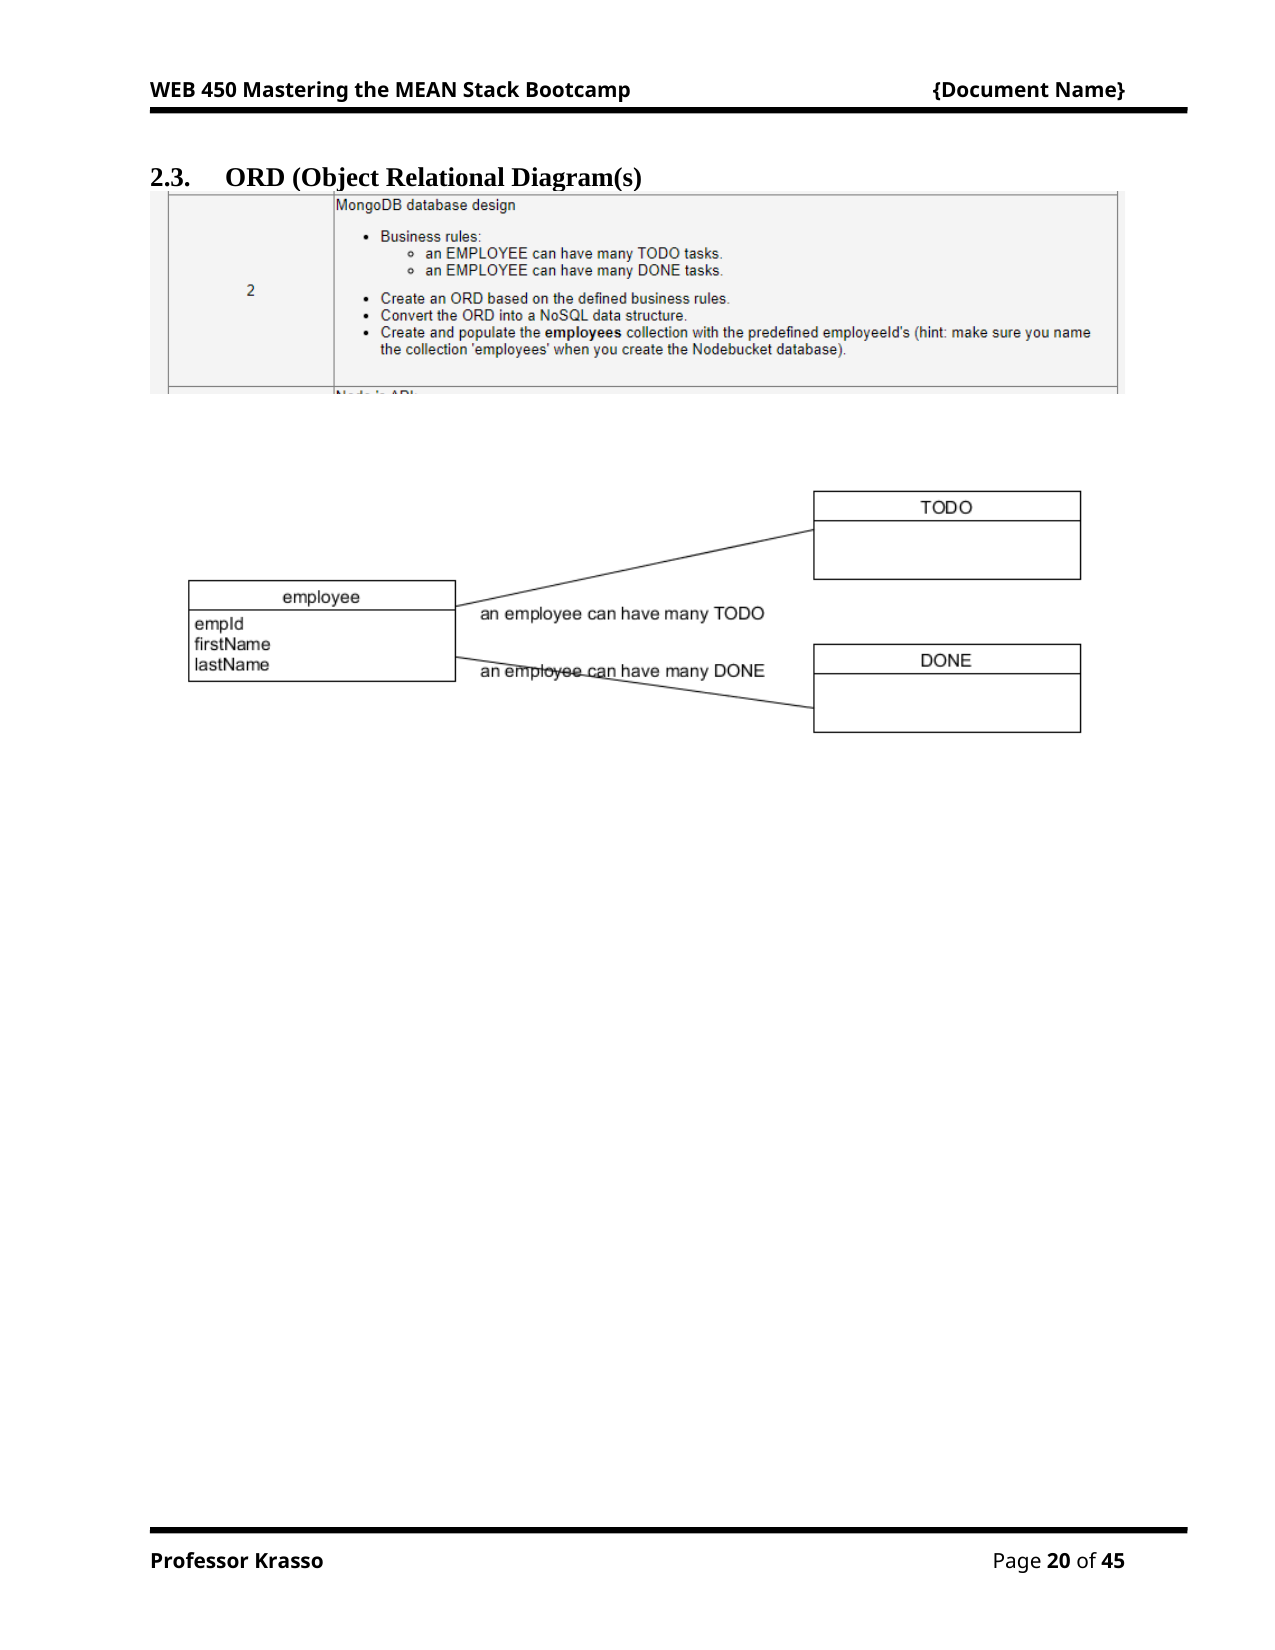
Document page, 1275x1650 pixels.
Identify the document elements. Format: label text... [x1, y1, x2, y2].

picture [150, 191, 1125, 830]
subtitle 2.3. ORD (Object Relational Diagram(s) [150, 161, 1125, 191]
